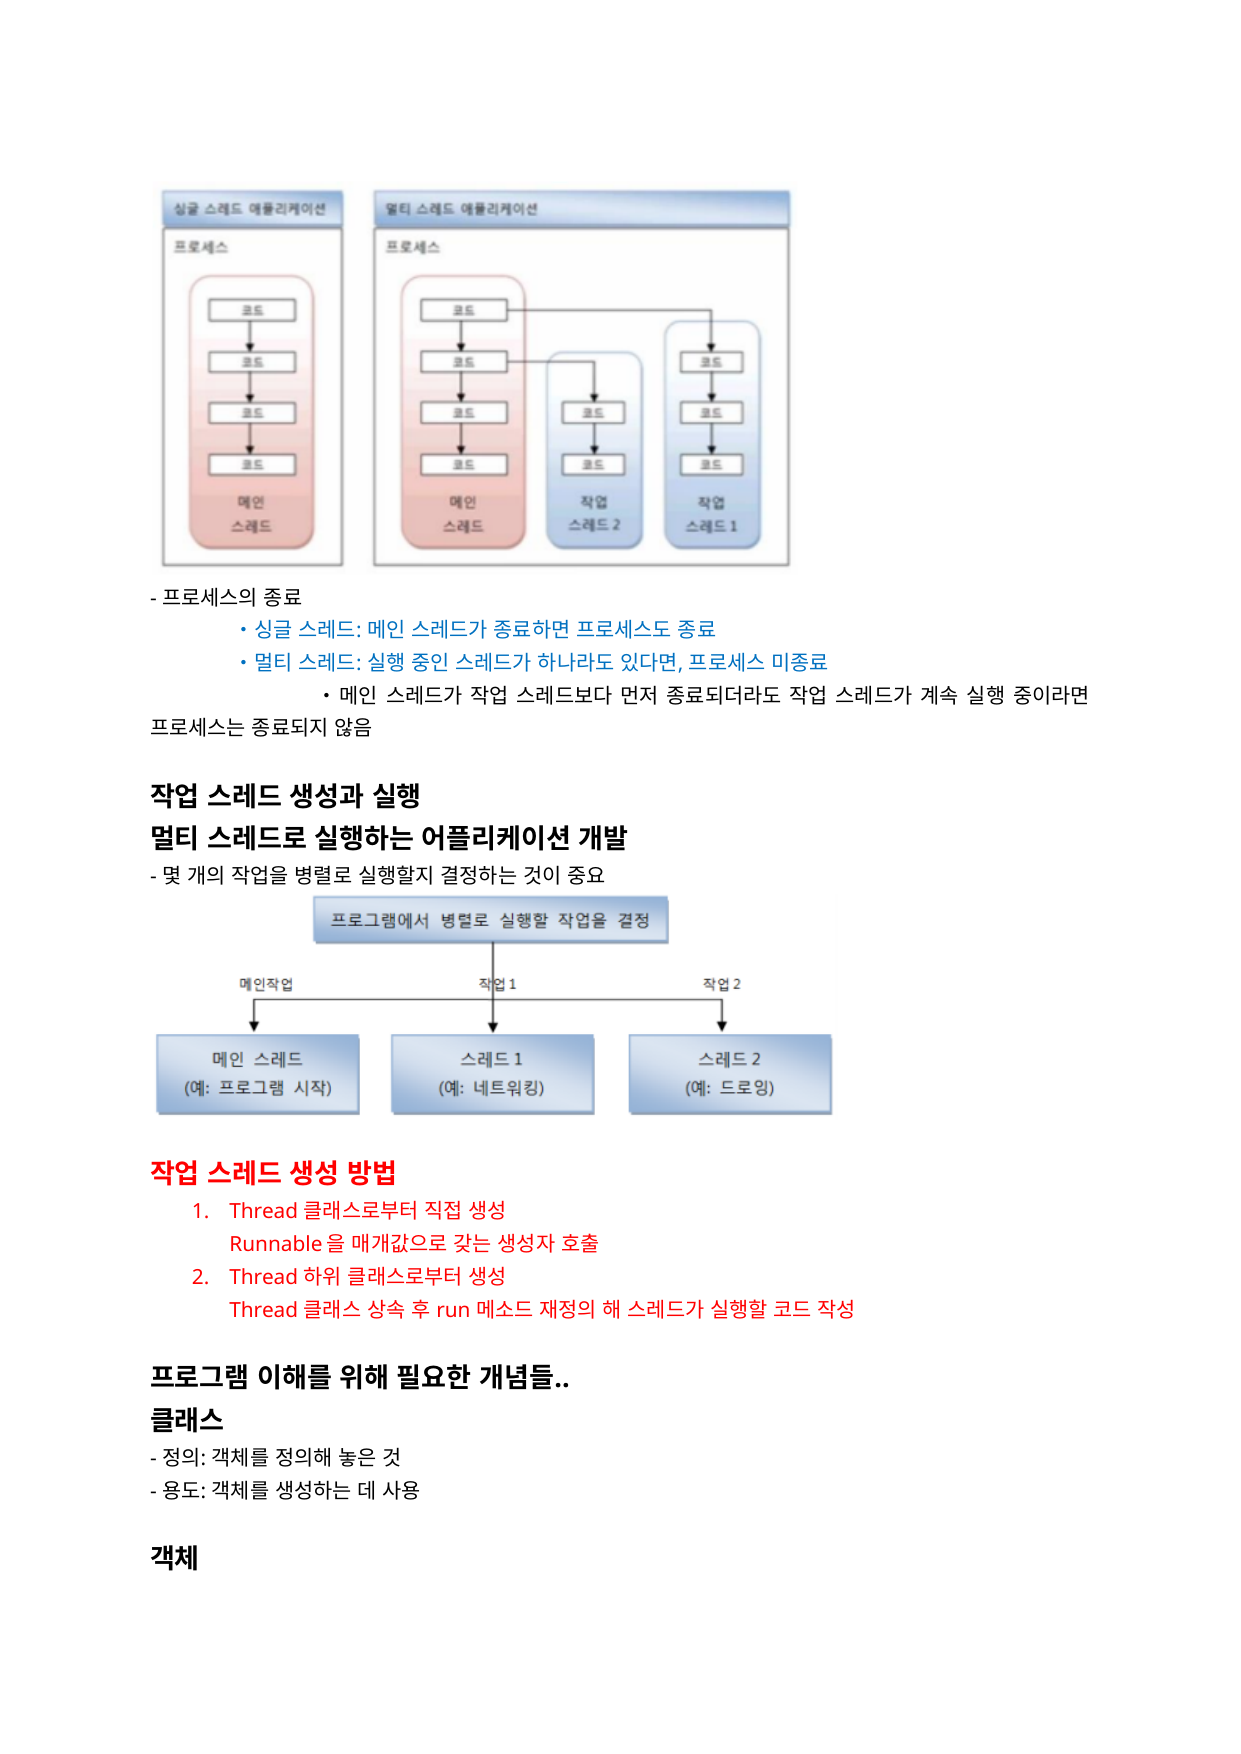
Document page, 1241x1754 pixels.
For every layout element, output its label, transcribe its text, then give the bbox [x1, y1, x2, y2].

text ・멀티 스레드: 실행 중인 스레드가 하나라도 있다면, 프로세스 미종료 [150, 646, 1090, 677]
text - 정의: 객체를 정의해 놓은 것 [150, 1441, 1090, 1471]
text 작업 스레드 생성과 실행 [150, 775, 1090, 814]
text - 용도: 객체를 생성하는 데 사용 [150, 1474, 1090, 1504]
text - 몇 개의 작업을 병렬로 실행할지 결정하는 것이 중요 [150, 860, 1090, 890]
list Thread 클래스로부터 직접 생성 Runnable을 매개값으로 갖는 생성자 호출 [192, 1195, 1090, 1258]
text 작업 스레드 생성 방법 [150, 1152, 1090, 1192]
picture [150, 177, 805, 579]
picture [150, 892, 839, 1120]
text 클래스 [150, 1399, 1090, 1438]
text 객체 [150, 1537, 1090, 1576]
text 프로그램 이해를 위해 필요한 개념들.. [150, 1356, 1090, 1396]
text 멀티 스레드로 실행하는 어플리케이션 개발 [150, 817, 1090, 857]
text - 프로세스의 종료 [150, 581, 1090, 611]
text ・메인 스레드가 작업 스레드보다 먼저 종료되더라도 작업 스레드가 계속 실행 중이라면 프로세스는 종료되지 않음 [150, 679, 1090, 742]
text ・싱글 스레드: 메인 스레드가 종료하면 프로세스도 종료 [150, 614, 1090, 644]
list Thread 하위 클래스로부터 생성 Thread 클래스 상속 후 run 메소드 재정의 해 스레드가 실행할 코드 작성 [192, 1260, 1090, 1323]
